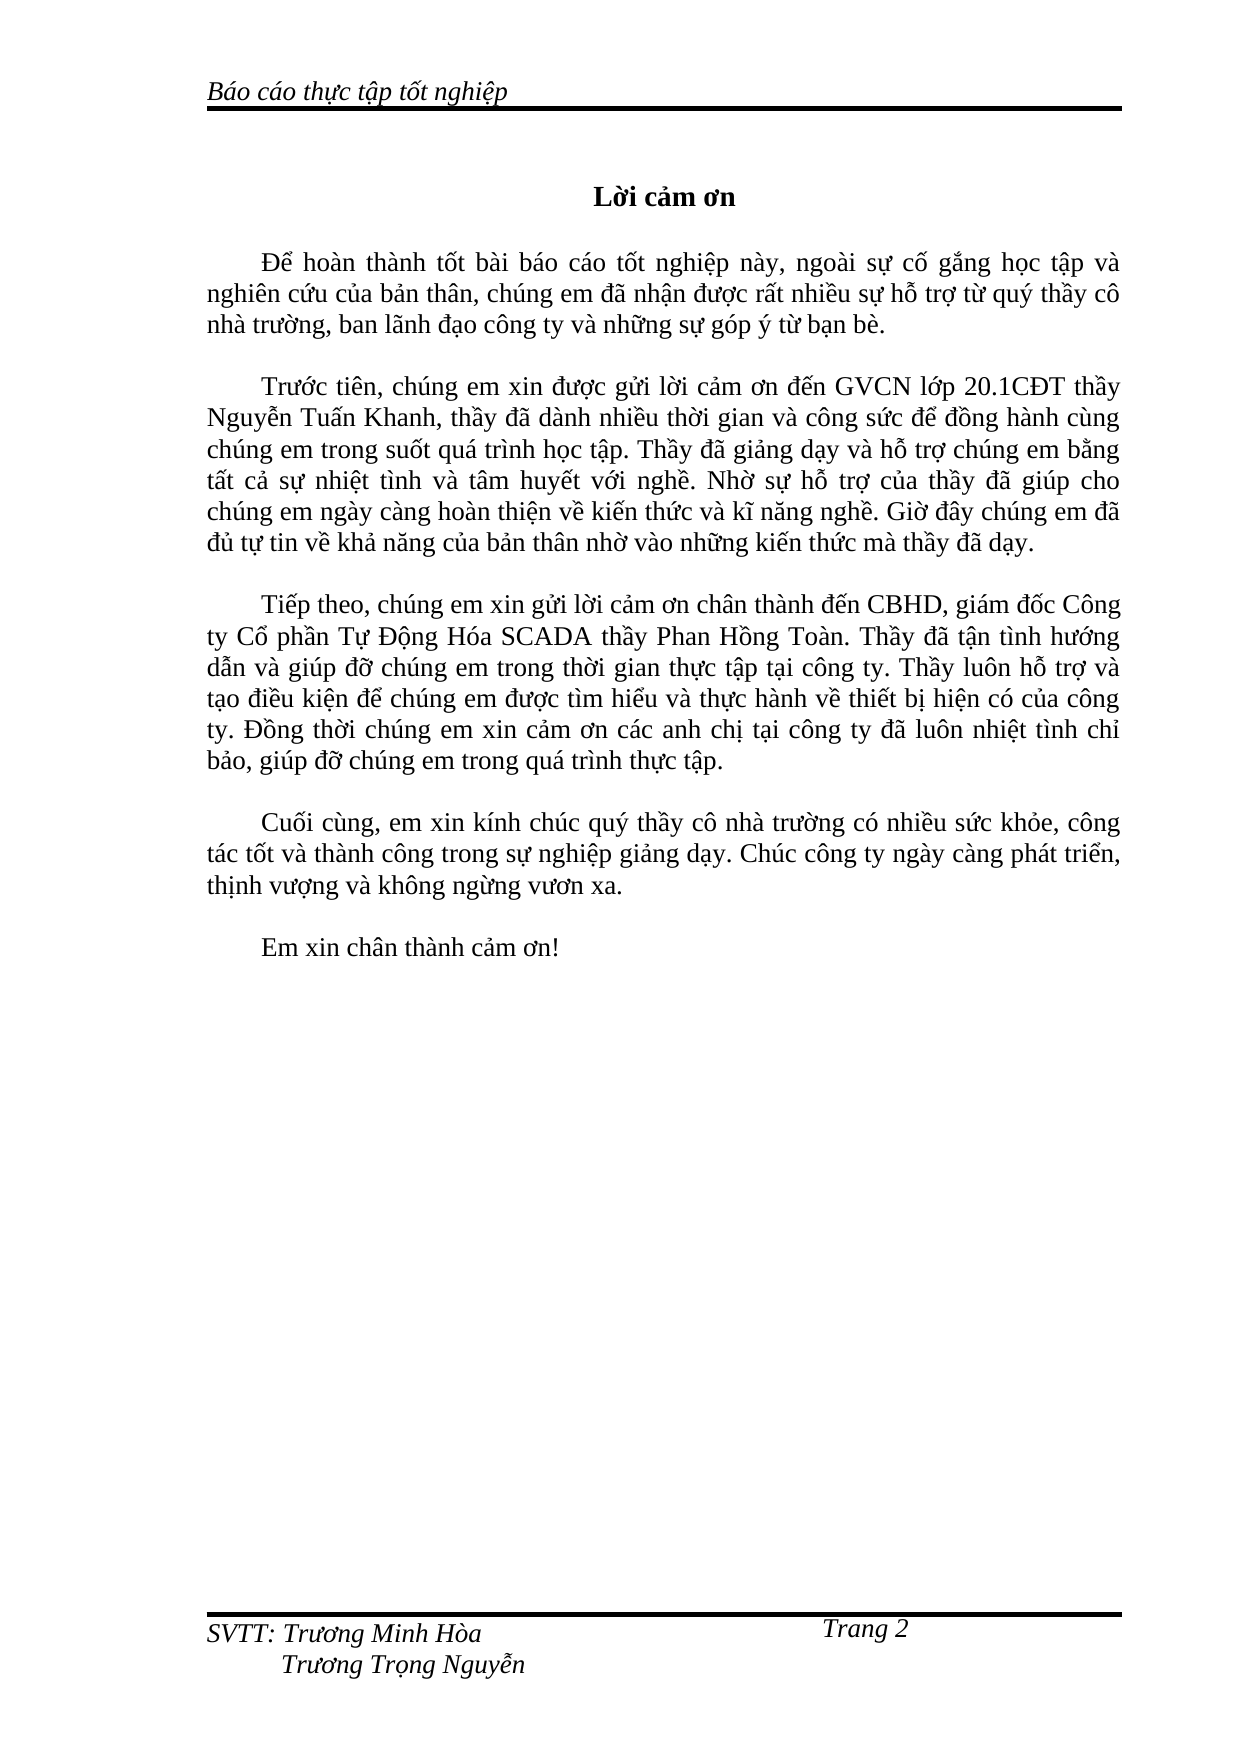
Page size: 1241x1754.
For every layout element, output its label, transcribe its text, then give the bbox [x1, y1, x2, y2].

text Cuối cùng, em xin kính chúc quý thầy cô nhà trường có nhiều sức khỏe, công tác tốt và thành công trong sự nghiệp giảng dạy. Chúc công ty ngày càng phát triển, thịnh vượng và không ngừng vươn xa. [207, 806, 1122, 900]
text Để hoàn thành tốt bài báo cáo tốt nghiệp này, ngoài sự cố gắng học tập và nghiên cứu của bản thân, chúng em đã nhận được rất nhiều sự hỗ trợ từ quý thầy cô nhà trường, ban lãnh đạo công ty và những sự góp ý từ bạn bè. [207, 246, 1122, 339]
text Lời cảm ơn [207, 179, 1122, 212]
text Tiếp theo, chúng em xin gửi lời cảm ơn chân thành đến CBHD, giám đốc Công ty Cổ phần Tự Động Hóa SCADA thầy Phan Hồng Toàn. Thầy đã tận tình hướng dẫn và giúp đỡ chúng em trong thời gian thực tập tại công ty. Thầy luôn hỗ trợ và tạo điều kiện để chúng em được tìm hiểu và thực hành về thiết bị hiện có của công ty. Đồng thời chúng em xin cảm ơn các anh chị tại công ty đã luôn nhiệt tình chỉ bảo, giúp đỡ chúng em trong quá trình thực tập. [207, 588, 1122, 775]
text Em xin chân thành cảm ơn! [207, 931, 1122, 962]
text Trước tiên, chúng em xin được gửi lời cảm ơn đến GVCN lớp 20.1CĐT thầy Nguyễn Tuấn Khanh, thầy đã dành nhiều thời gian và công sức để đồng hành cùng chúng em trong suốt quá trình học tập. Thầy đã giảng dạy và hỗ trợ chúng em bằng tất cả sự nhiệt tình và tâm huyết với nghề. Nhờ sự hỗ trợ của thầy đã giúp cho chúng em ngày càng hoàn thiện về kiến thức và kĩ năng nghề. Giờ đây chúng em đã đủ tự tin về khả năng của bản thân nhờ vào những kiến thức mà thầy đã dạy. [207, 370, 1122, 557]
